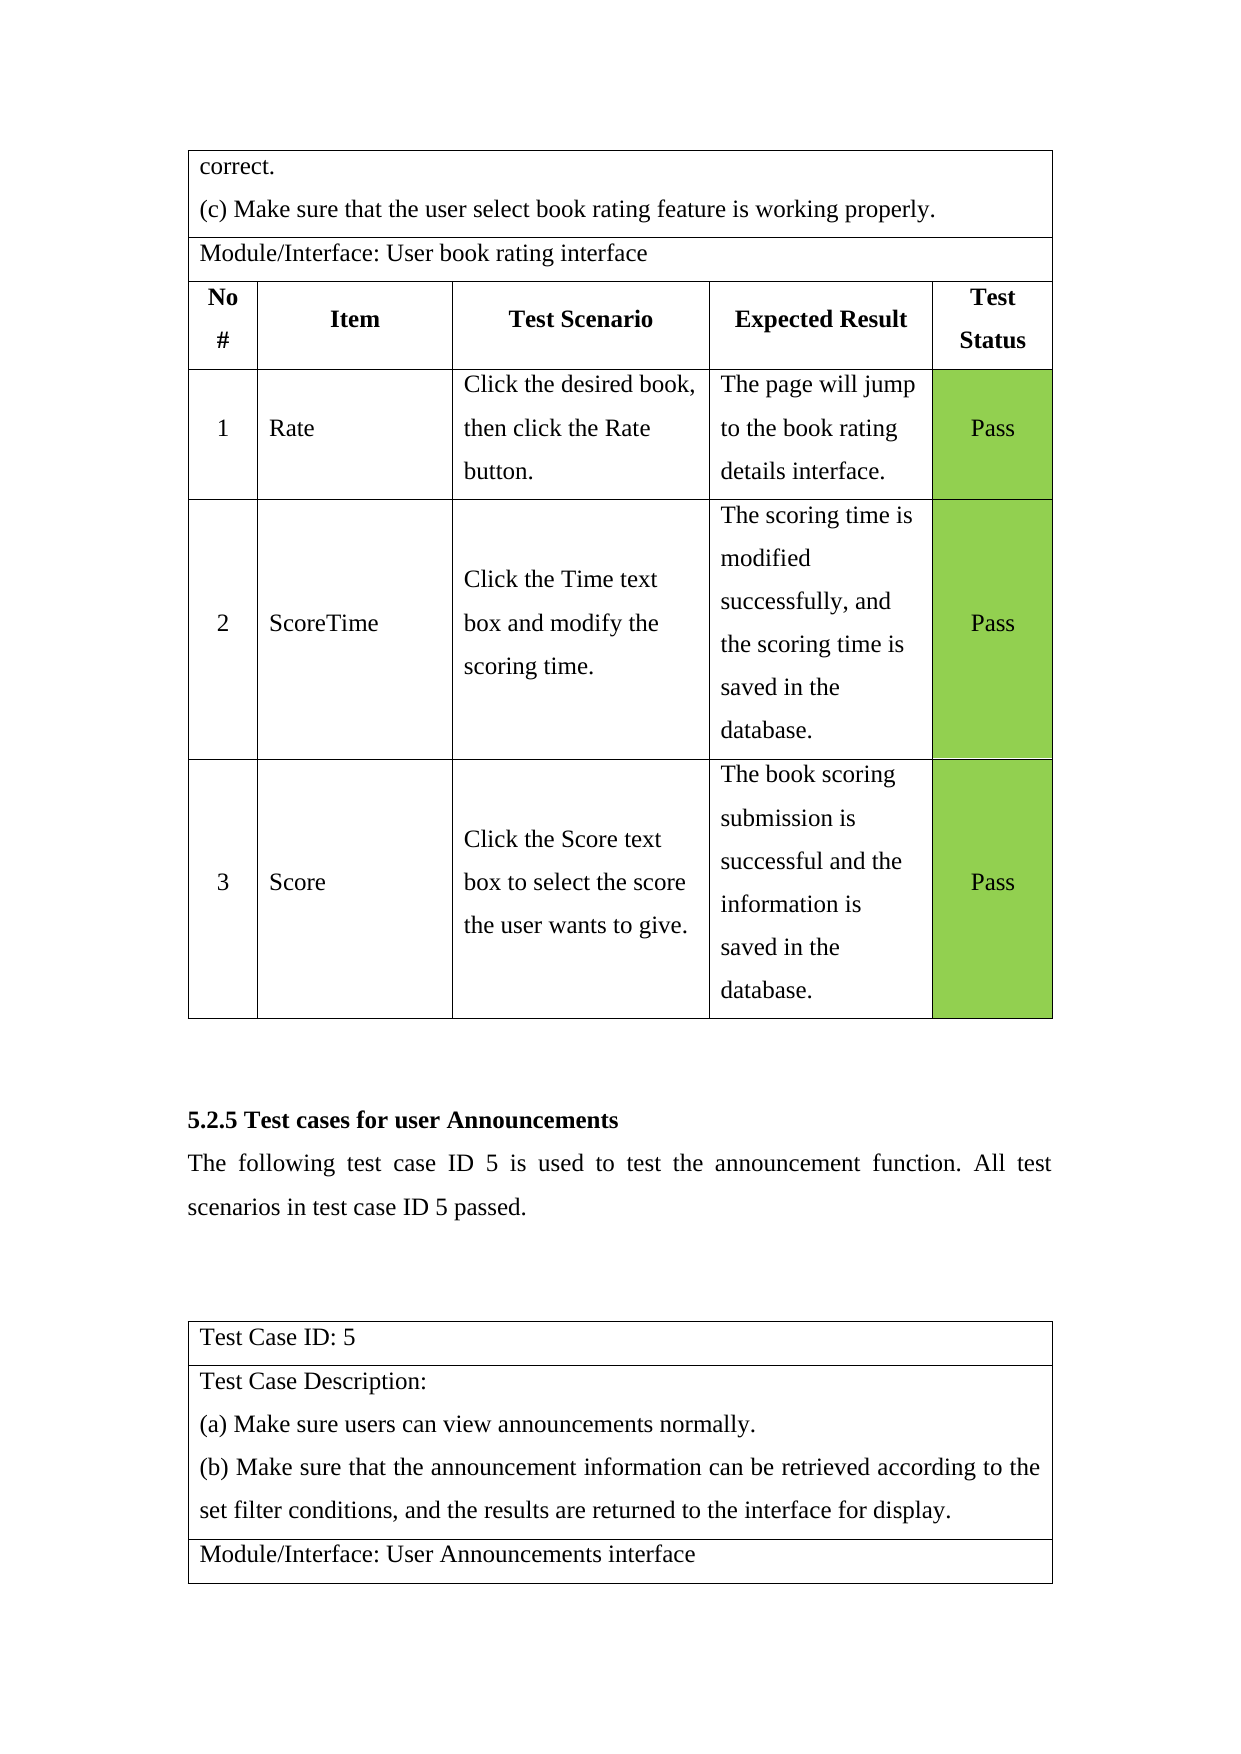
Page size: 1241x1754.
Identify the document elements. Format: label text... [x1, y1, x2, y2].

table_cell Module/Interface: User book rating interface [189, 238, 1052, 281]
table_cell Item [258, 282, 452, 368]
table_cell Rate [258, 370, 452, 499]
table_cell 3 [189, 760, 257, 1018]
table_cell Score [258, 760, 452, 1018]
table_cell 2 [189, 500, 257, 758]
table_cell 1 [189, 370, 257, 499]
table_cell The book scoring submission is successful and the information is saved in the database. [710, 760, 932, 1018]
table_cell Pass [933, 500, 1052, 758]
table_cell No # [189, 282, 257, 368]
table_cell Module/Interface: User Announcements interface [189, 1540, 1052, 1583]
table_cell Test Status [933, 282, 1052, 368]
table_cell Test Case Description: (a) Make sure users can view announcements normally. (b) Make sure that the announcement information can be retrieved according to the set filter conditions, and the results are returned to the interface for display. [189, 1366, 1052, 1538]
table_cell Expected Result [710, 282, 932, 368]
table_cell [189, 151, 1052, 237]
table_cell Pass [933, 370, 1052, 499]
table_cell ScoreTime [258, 500, 452, 758]
text 5.2.5 Test cases for user Announcements [187, 1105, 1053, 1134]
table_header Test Case ID: 5 [189, 1322, 1052, 1365]
table_cell Click the Score text box to select the score the user wants to give. [453, 760, 709, 1018]
table_cell Click the Time text box and modify the scoring time. [453, 500, 709, 758]
text The following test case ID 5 is used to test the announcement function. All test scenarios in test case ID 5 passed. [187, 1148, 1053, 1220]
table_cell Test Scenario [453, 282, 709, 368]
table_cell Pass [933, 760, 1052, 1018]
table_cell Click the desired book, then click the Rate button. [453, 370, 709, 499]
table_cell The page will jump to the book rating details interface. [710, 370, 932, 499]
table_cell The scoring time is modified successfully, and the scoring time is saved in the database. [710, 500, 932, 758]
